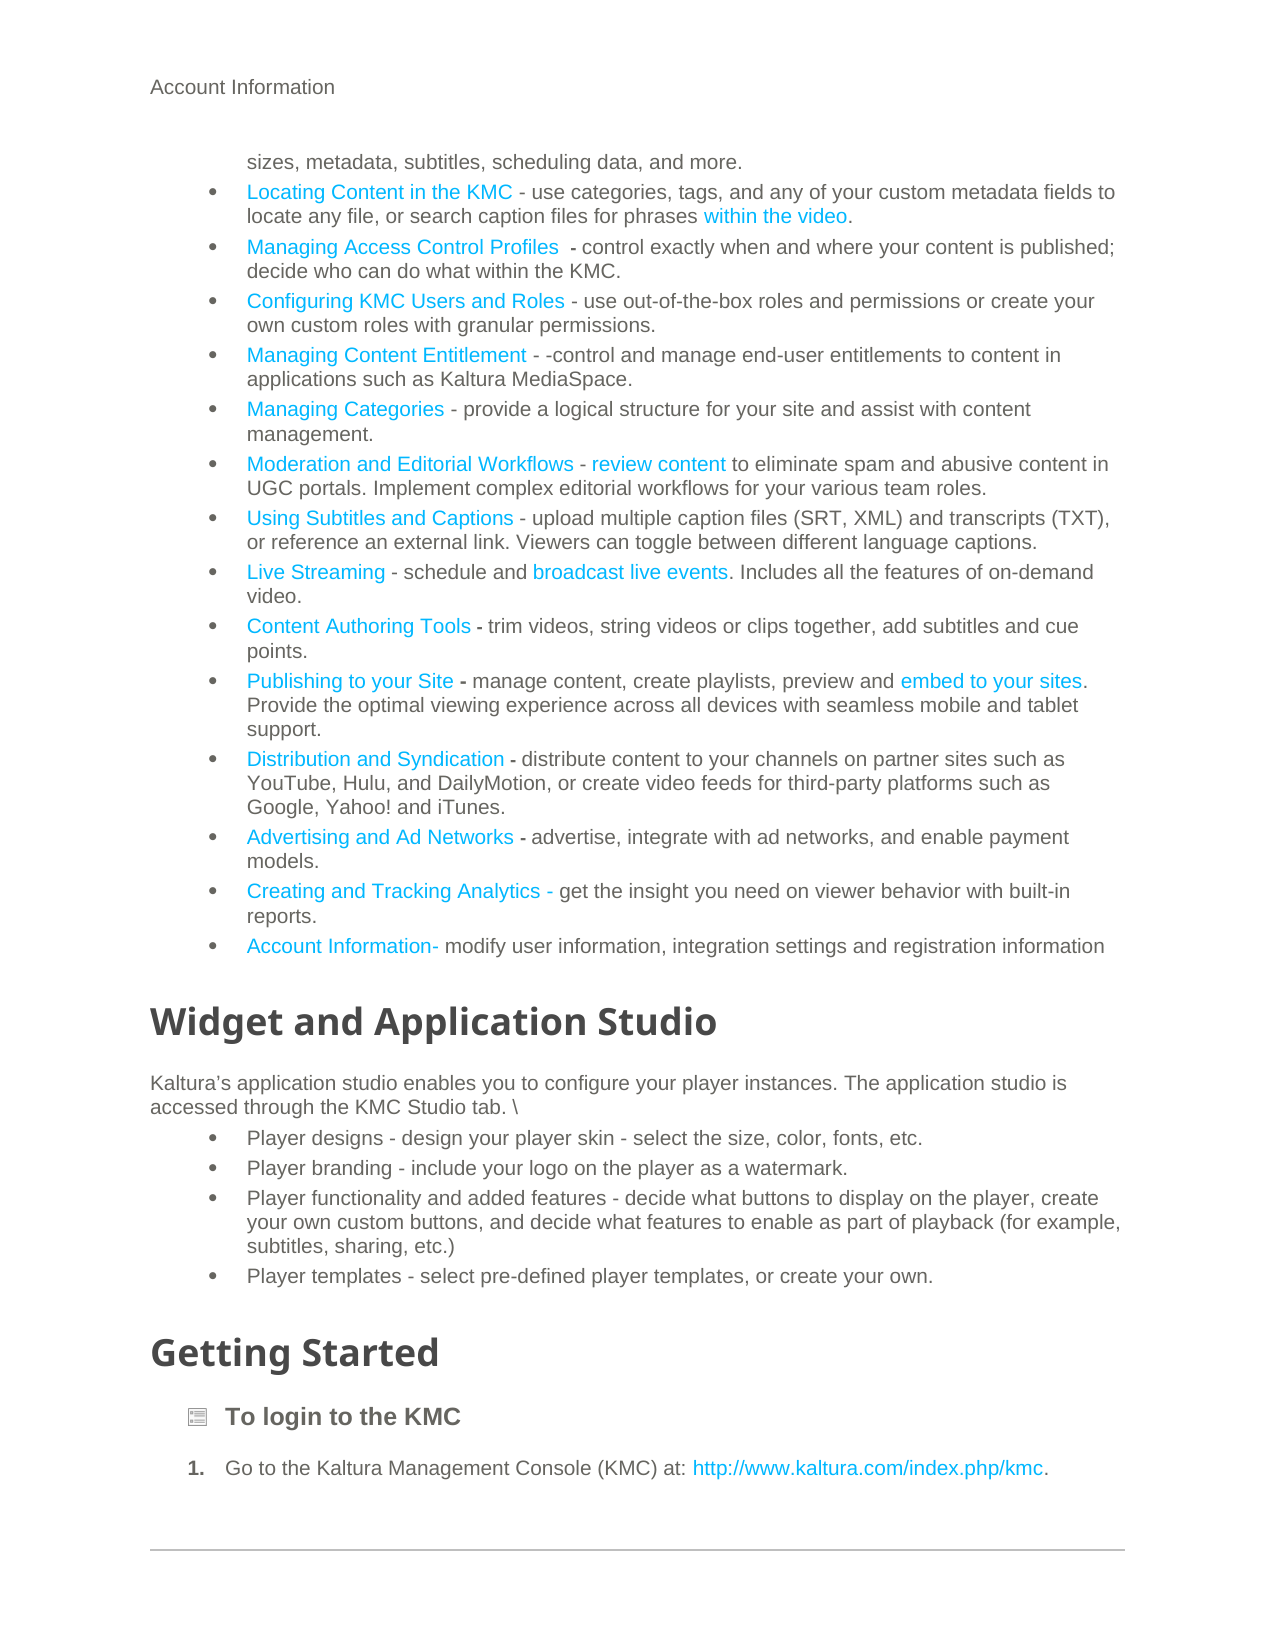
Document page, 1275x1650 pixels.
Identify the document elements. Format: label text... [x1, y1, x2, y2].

list Configuring KMC Users and Roles - use out-of-the-box roles and permissions or create your own custom roles with granular permissions. [209, 289, 1125, 337]
list Managing Content Entitlement - -control and manage end-user entitlements to content in applications such as Kaltura MediaSpace. [209, 343, 1125, 391]
subtitle Widget and Application Studio [150, 995, 1125, 1046]
list Advertising and Ad Networks - advertise, integrate with ad networks, and enable payment models. [209, 825, 1125, 873]
list Managing Access Control Profiles - control exactly when and where your content is published; decide who can do what within the KMC. [209, 234, 1125, 282]
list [209, 150, 1125, 174]
subtitle Getting Started [150, 1326, 1125, 1377]
list Content Authoring Tools - trim videos, string videos or clips together, add subtitles and cue points. [209, 614, 1125, 662]
list Creating and Tracking Analytics - get the insight you need on viewer behavior with built-in reports. [209, 879, 1125, 927]
list Moderation and Editorial Workflows - review content to eliminate spam and abusive content in UGC portals. Implement complex editorial workflows for your various team roles. [209, 452, 1125, 499]
list Publishing to your Site - manage content, create playlists, preview and embed to your sites. Provide the optimal viewing experience across all devices with seamless mobile and tablet support. [209, 669, 1125, 741]
list Distribution and Syndication - distribute content to your channels on partner sites such as YouTube, Hulu, and DailyMotion, or create video feeds for third-party platforms such as Google, Yahoo! and iTunes. [209, 747, 1125, 819]
list Using Subtitles and Captions - upload multiple caption files (SRT, XML) and transcripts (TXT), or reference an external link. Viewers can toggle between different language captions. [209, 506, 1125, 554]
list Player designs - design your player skin - select the size, color, fonts, etc. [209, 1125, 1125, 1149]
list Player templates - select pre-defined player templates, or create your own. [209, 1264, 1125, 1288]
text Kaltura’s application studio enables you to configure your player instances. The application studio is accessed through the KMC Studio tab. \ [150, 1071, 1125, 1119]
list Player functionality and added features - decide what buttons to display on the player, create your own custom buttons, and decide what features to enable as part of playback (for example, subtitles, sharing, etc.) [209, 1186, 1125, 1258]
list Go to the Kaltura Management Console (KMC) at: http://www.kaltura.com/index.php/kmc. [187, 1456, 1125, 1479]
picture [188, 1408, 208, 1426]
list Player branding - include your logo on the player as a watermark. [209, 1156, 1125, 1180]
list Locating Content in the KMC - use categories, tags, and any of your custom metadata fields to locate any file, or search caption files for phrases within the video. [209, 180, 1125, 228]
list Managing Categories - provide a logical structure for your site and assist with content management. [209, 397, 1125, 445]
list Account Information- modify user information, integration settings and registration information [209, 934, 1125, 958]
list Live Streaming - schedule and broadcast live events. Includes all the features of on-demand video. [209, 560, 1125, 608]
text To login to the KMC [187, 1402, 1125, 1431]
